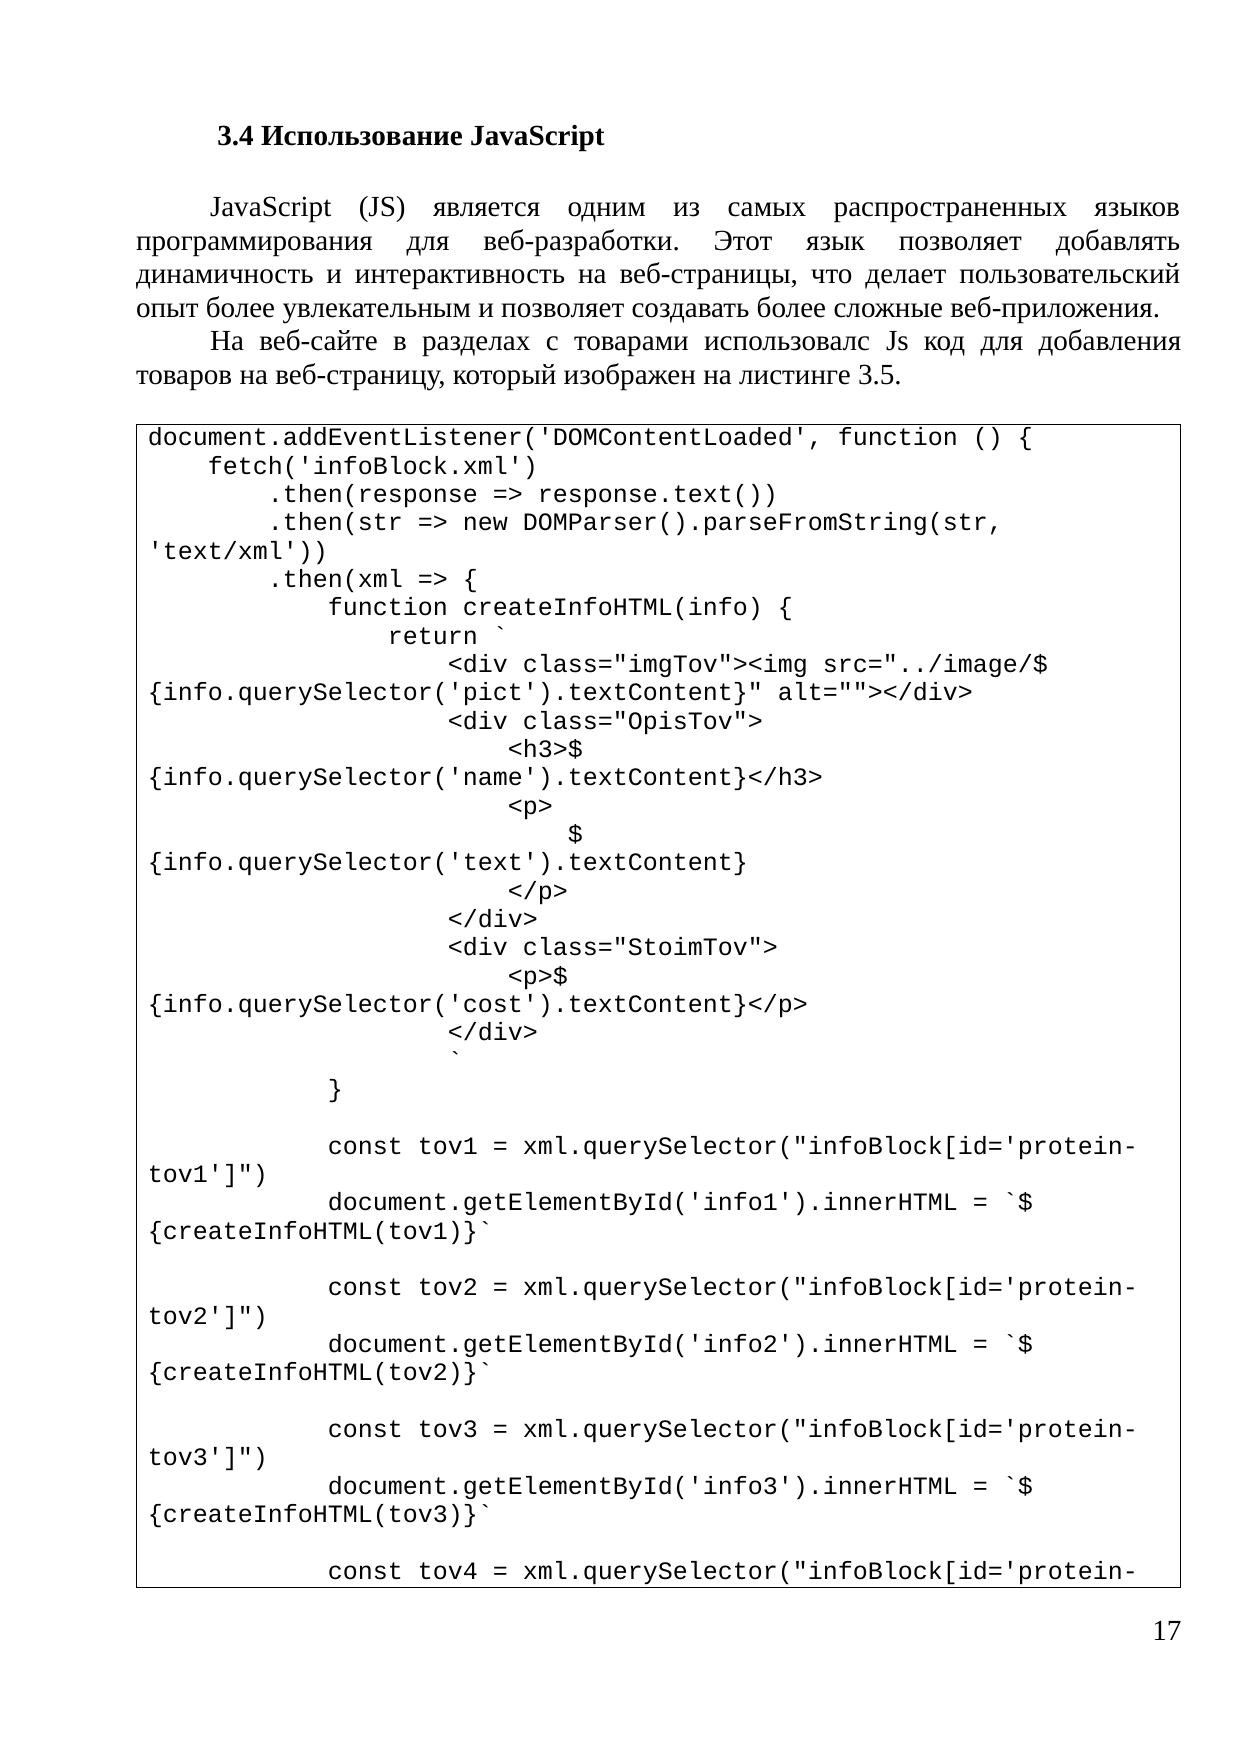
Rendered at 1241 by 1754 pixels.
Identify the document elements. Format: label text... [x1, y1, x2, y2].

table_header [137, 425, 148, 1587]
text JavaScript (JS) является одним из самых распространенных языков программирования для веб-разработки. Этот язык позволяет добавлять динамичность и интерактивность на веб-страницы, что делает пользовательский опыт более увлекательным и позволяет создавать более сложные веб-приложения. [136, 189, 1181, 323]
text 3.4 Использование JavaScript [136, 118, 1181, 152]
text На веб-сайте в разделах с товарами использовалс Js код для добавления товаров на веб-страницу, который изображен на листинге 3.5. [136, 323, 1181, 390]
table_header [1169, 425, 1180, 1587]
